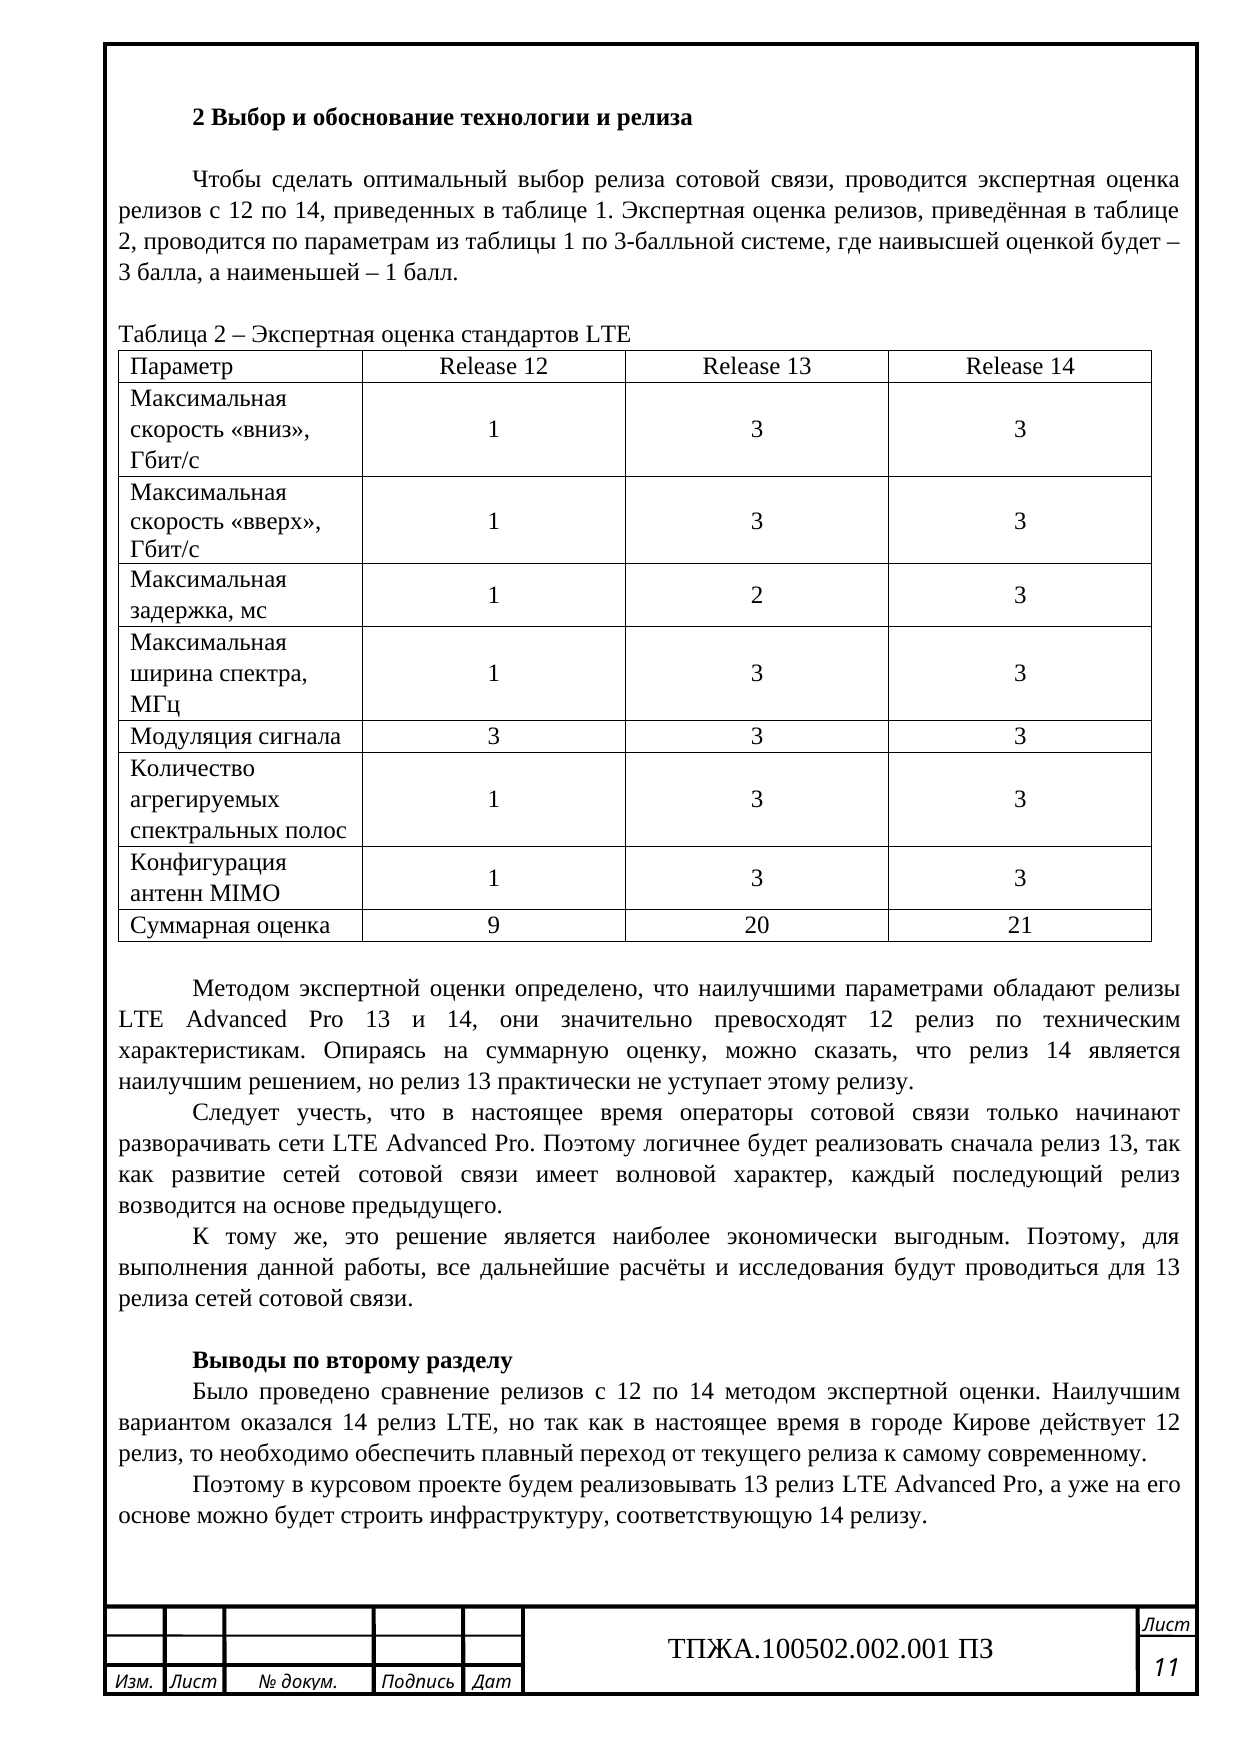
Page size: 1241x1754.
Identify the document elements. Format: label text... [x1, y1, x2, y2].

text Выводы по второму разделу [118, 1345, 1181, 1374]
table_cell 3 [626, 721, 888, 752]
table_header Release 12 [363, 351, 625, 382]
table_header Release 14 [889, 351, 1151, 382]
text Следует учесть, что в настоящее время операторы сотовой связи только начинают разворачивать сети LTE Advanced Pro. Поэтому логичнее будет реализовать сначала релиз 13, так как развитие сетей сотовой связи имеет волновой характер, каждый последующий релиз возводится на основе предыдущего. [118, 1097, 1181, 1219]
table_cell 2 [626, 564, 888, 626]
table_cell 3 [363, 721, 625, 752]
table_cell Модуляция сигнала [119, 721, 362, 752]
table_header Параметр [119, 351, 362, 382]
table_cell 1 [363, 564, 625, 626]
table_cell 3 [889, 721, 1151, 752]
text Было проведено сравнение релизов с 12 по 14 методом экспертной оценки. Наилучшим вариантом оказался 14 релиз LTE, но так как в настоящее время в городе Кирове действует 12 релиз, то необходимо обеспечить плавный переход от текущего релиза к самому современному. [118, 1376, 1181, 1467]
text Поэтому в курсовом проекте будем реализовывать 13 релиз LTE Advanced Pro, а уже на его основе можно будет строить инфраструктуру, соответствующую 14 релизу. [118, 1469, 1181, 1529]
table_cell 9 [363, 910, 625, 941]
text Методом экспертной оценки определено, что наилучшими параметрами обладают релизы LTE Advanced Pro 13 и 14, они значительно превосходят 12 релиз по техническим характеристикам. Опираясь на суммарную оценку, можно сказать, что релиз 14 является наилучшим решением, но релиз 13 практически не уступает этому релизу. [118, 973, 1181, 1095]
table_cell 3 [889, 564, 1151, 626]
table_cell 3 [889, 847, 1151, 909]
table_cell 20 [626, 910, 888, 941]
table_cell 21 [889, 910, 1151, 941]
text Чтобы сделать оптимальный выбор релиза сотовой связи, проводится экспертная оценка релизов с 12 по 14, приведенных в таблице 1. Экспертная оценка релизов, приведённая в таблице 2, проводится по параметрам из таблицы 1 по 3-балльной системе, где наивысшей оценкой будет – 3 балла, а наименьшей – 1 балл. [118, 164, 1181, 286]
table_cell 3 [626, 627, 888, 720]
table_cell Конфигурация антенн MIMO [119, 847, 362, 909]
table_cell 3 [626, 753, 888, 846]
table_cell Максимальная скорость «вверх», Гбит/с [119, 477, 362, 563]
table_header Release 13 [626, 351, 888, 382]
table_cell 1 [363, 627, 625, 720]
table_cell 1 [363, 383, 625, 476]
text 2 Выбор и обоснование технологии и релиза [118, 102, 1181, 131]
table_cell 3 [626, 477, 888, 563]
table_cell 3 [889, 753, 1151, 846]
table_cell Суммарная оценка [119, 910, 362, 941]
table_cell 3 [889, 477, 1151, 563]
table_cell Максимальная скорость «вниз», Гбит/с [119, 383, 362, 476]
text К тому же, это решение является наиболее экономически выгодным. Поэтому, для выполнения данной работы, все дальнейшие расчёты и исследования будут проводиться для 13 релиза сетей сотовой связи. [118, 1221, 1181, 1312]
table_cell Количество агрегируемых спектральных полос [119, 753, 362, 846]
table_cell Максимальная задержка, мс [119, 564, 362, 626]
table_cell 1 [363, 847, 625, 909]
table_cell 3 [889, 383, 1151, 476]
table_cell Максимальная ширина спектра, МГц [119, 627, 362, 720]
table_cell 3 [626, 847, 888, 909]
table_cell 3 [626, 383, 888, 476]
table_cell 1 [363, 477, 625, 563]
table_cell 3 [889, 627, 1151, 720]
text Таблица 2 – Экспертная оценка стандартов LTE [118, 319, 1181, 348]
table_cell 1 [363, 753, 625, 846]
